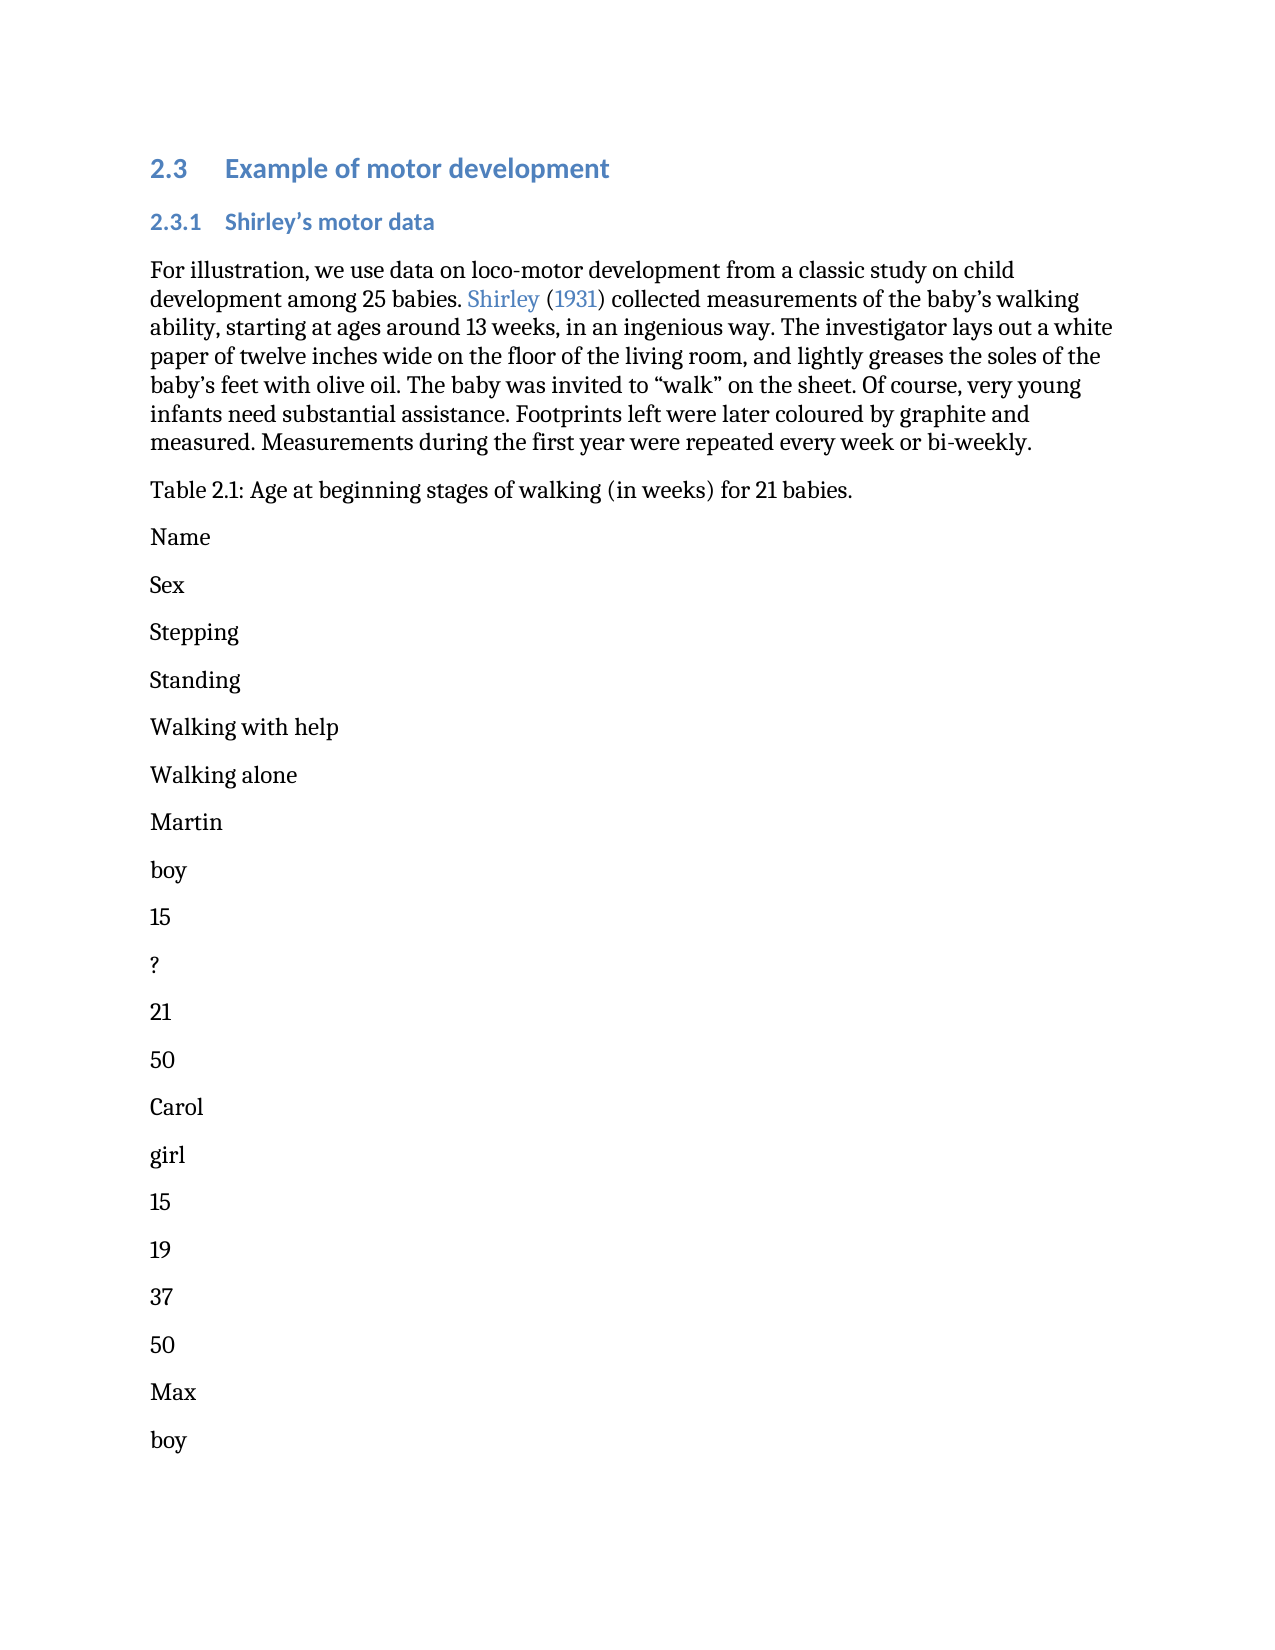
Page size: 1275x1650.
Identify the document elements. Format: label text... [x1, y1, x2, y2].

text 15 [150, 1188, 1125, 1217]
text Table 2.1: Age at beginning stages of walking (in weeks) for 21 babies. [150, 476, 1125, 504]
text Sex [150, 571, 1125, 599]
text boy [150, 1426, 1125, 1454]
subtitle 2.3.1 Shirley’s motor data [150, 206, 1125, 237]
text boy [150, 856, 1125, 884]
text For illustration, we use data on loco-motor development from a classic study on child development among 25 babies. Shirley (1931) collected measurements of the baby’s walking ability, starting at ages around 13 weeks, in an ingenious way. The investigator lays out a white paper of twelve inches wide on the floor of the living room, and lightly greases the soles of the baby’s feet with olive oil. The baby was invited to “walk” on the sheet. Of course, very young infants need substantial assistance. Footprints left were later coloured by graphite and measured. Measurements during the first year were repeated every week or bi-weekly. [150, 256, 1125, 457]
text girl [150, 1141, 1125, 1169]
text Max [150, 1378, 1125, 1407]
text ? [150, 951, 1125, 979]
text Name [150, 523, 1125, 552]
text Carol [150, 1093, 1125, 1122]
text 15 [150, 903, 1125, 932]
text Walking with help [150, 713, 1125, 742]
text Standing [150, 666, 1125, 694]
text Walking alone [150, 761, 1125, 789]
subtitle 2.3 Example of motor development [150, 150, 1125, 186]
text 19 [150, 1236, 1125, 1264]
text Stepping [150, 618, 1125, 647]
text Martin [150, 808, 1125, 837]
text 50 [150, 1331, 1125, 1359]
text 50 [150, 1046, 1125, 1074]
text 21 [150, 998, 1125, 1027]
text 37 [150, 1283, 1125, 1312]
